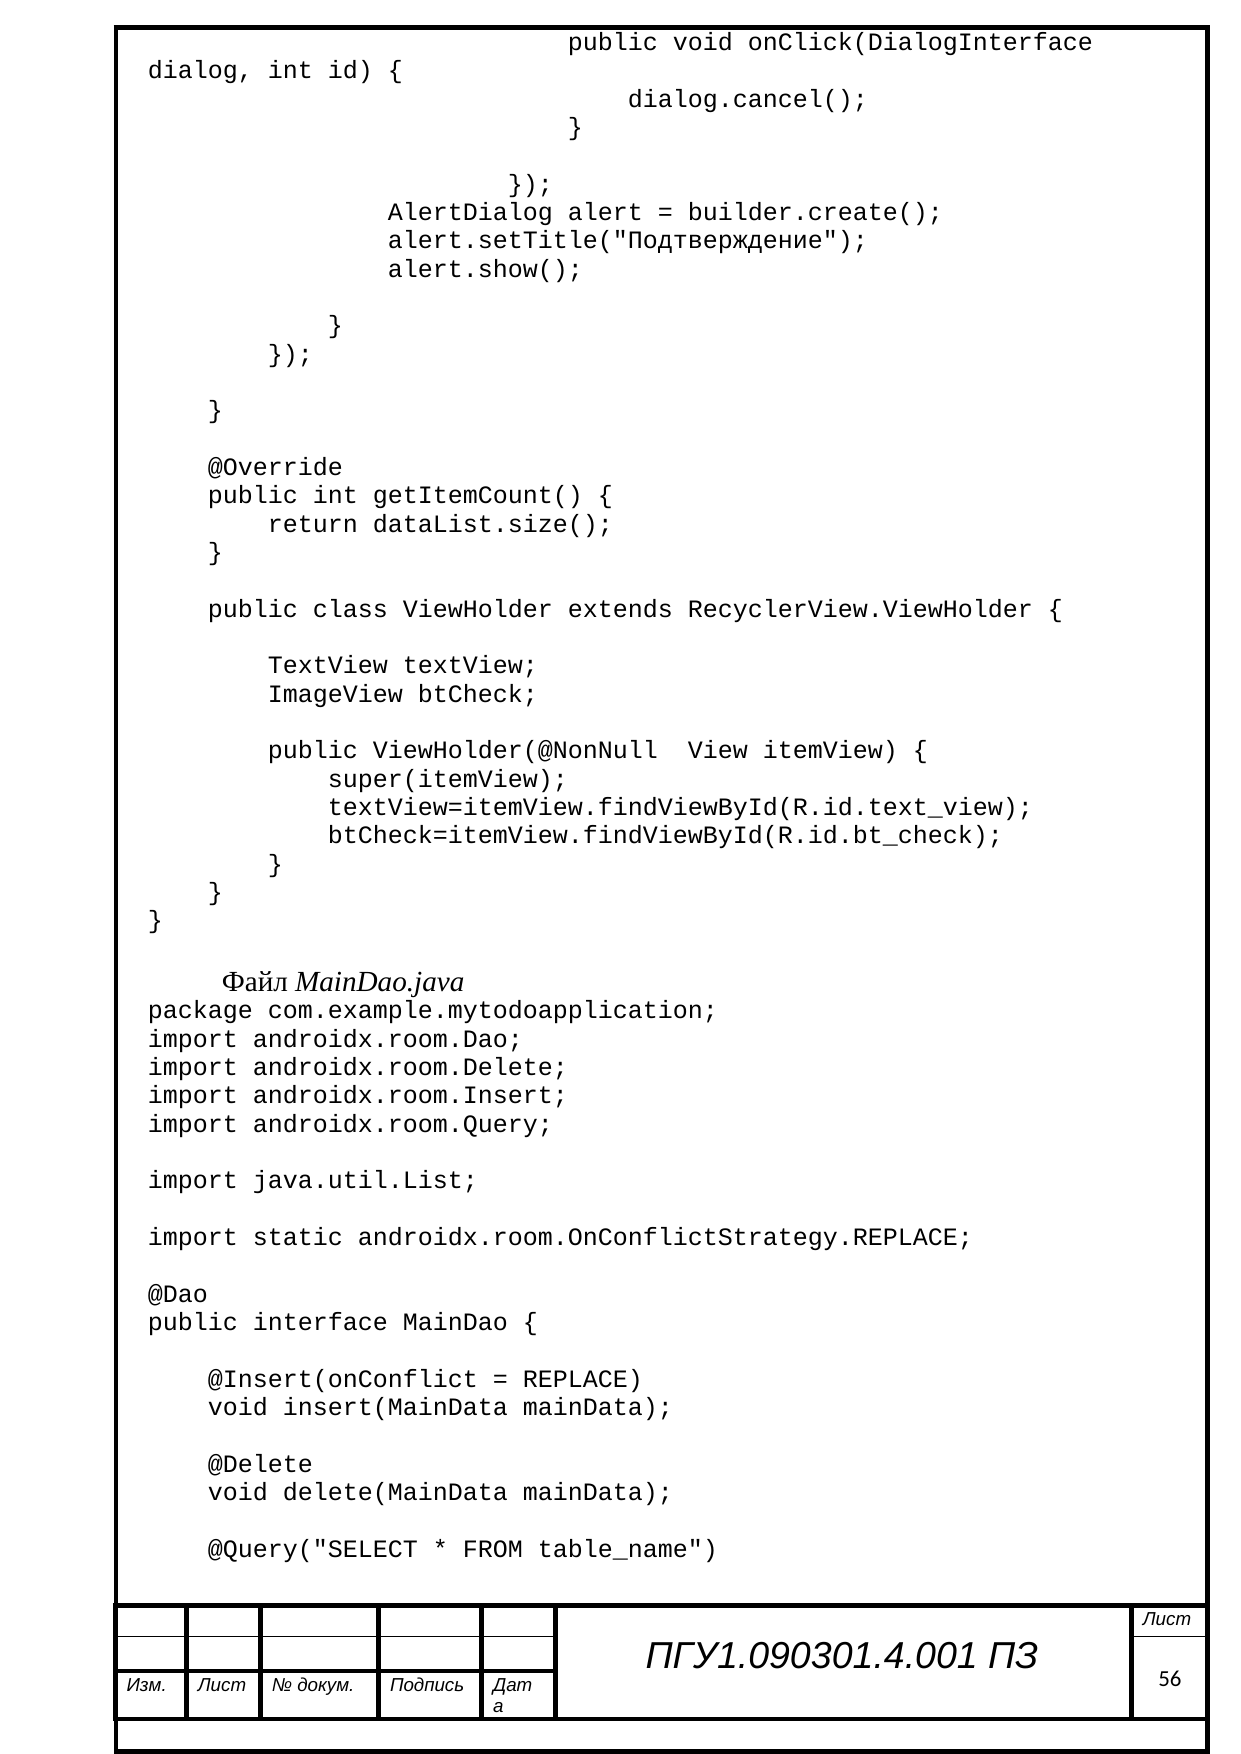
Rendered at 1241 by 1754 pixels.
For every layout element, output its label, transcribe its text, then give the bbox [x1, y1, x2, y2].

text }); AlertDialog alert = builder.create(); alert.setTitle("Подтверждение"); alert.show(); } }); } @Override public int getItemCount() { return dataList.size(); } public class ViewHolder extends RecyclerView.ViewHolder { TextView textView; ImageView btCheck; public ViewHolder(@NonNull View itemView) { super(itemView); textView=itemView.findViewById(R.id.text_view); btCheck=itemView.findViewById(R.id.bt_check); } } } [148, 143, 1178, 936]
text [148, 30, 1178, 143]
text Файл MainDao.java [148, 964, 1178, 998]
